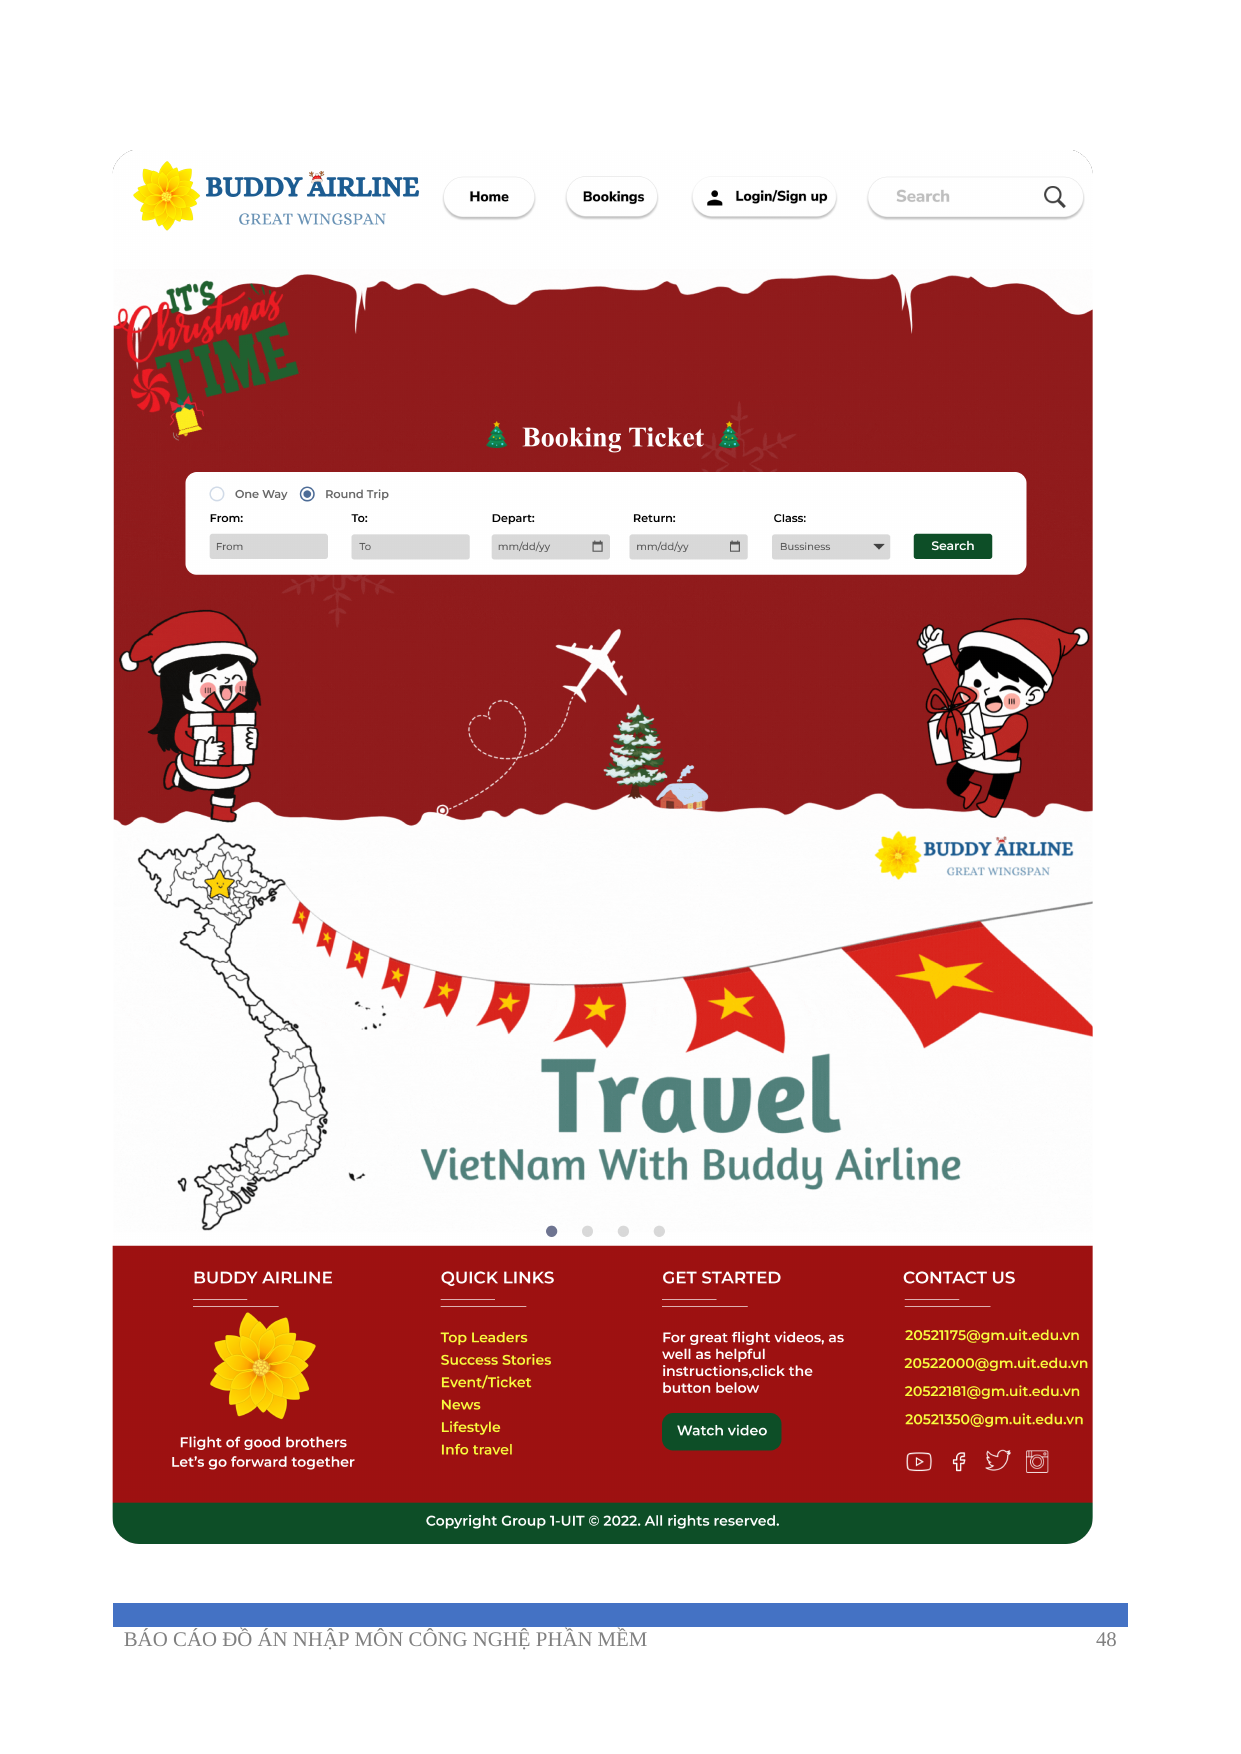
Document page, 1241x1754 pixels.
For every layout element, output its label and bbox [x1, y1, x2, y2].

picture [112, 150, 1093, 1544]
